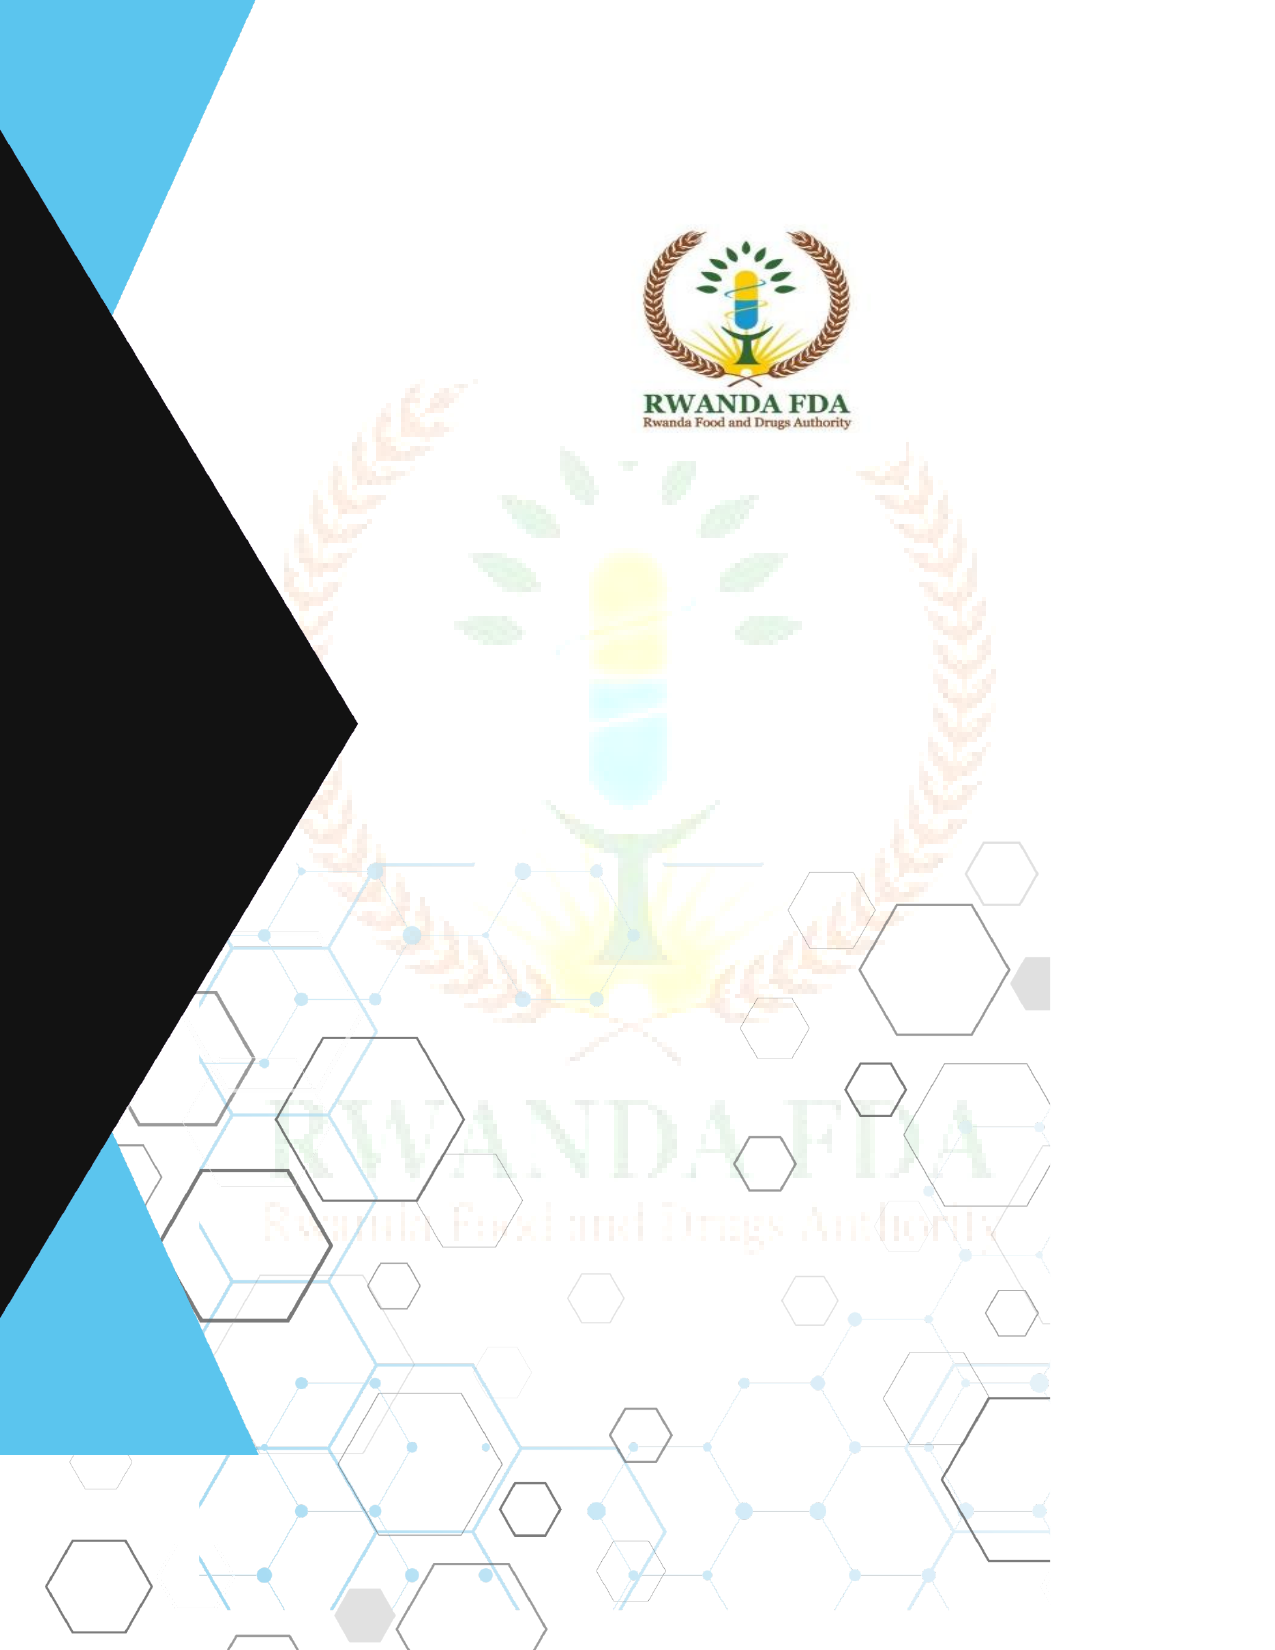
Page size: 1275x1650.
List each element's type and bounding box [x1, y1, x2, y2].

picture [589, 207, 906, 461]
picture [0, 0, 1050, 1650]
